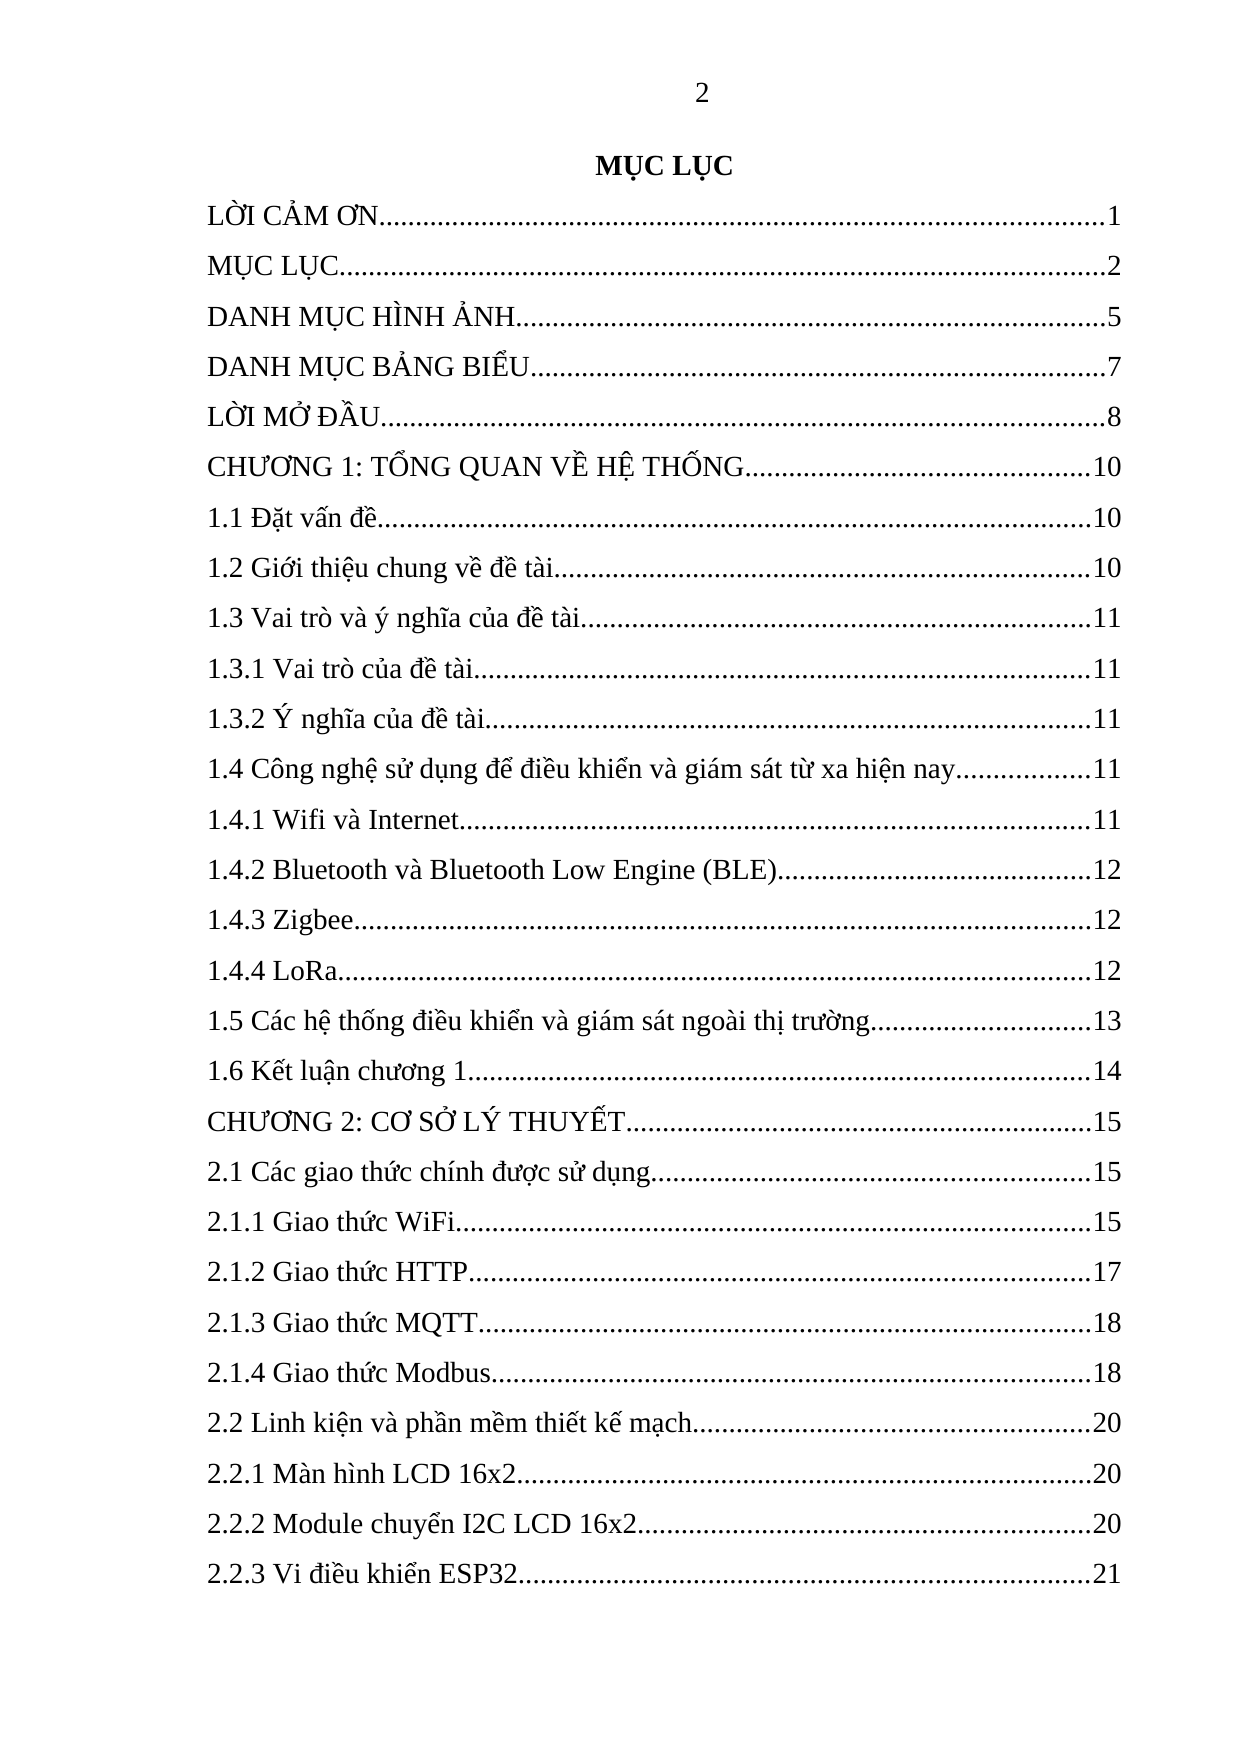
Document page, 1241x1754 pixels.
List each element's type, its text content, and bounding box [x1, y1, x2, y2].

text 1.4.2 Bluetooth và Bluetooth Low Engine (BLE) 12 [207, 852, 1122, 886]
text LỜI CẢM ƠN 1 [207, 198, 1122, 232]
text 2.1.2 Giao thức HTTP 17 [207, 1254, 1122, 1288]
text DANH MỤC HÌNH ẢNH 5 [207, 299, 1122, 332]
text 1.6 Kết luận chương 1 14 [207, 1053, 1122, 1087]
text 2.1.4 Giao thức Modbus 18 [207, 1355, 1122, 1389]
text 2.1.3 Giao thức MQTT 18 [207, 1305, 1122, 1338]
text DANH MỤC BẢNG BIỂU 7 [207, 349, 1122, 382]
subtitle MỤC LỤC [207, 148, 1122, 181]
text 1.3.2 Ý nghĩa của đề tài 11 [207, 701, 1122, 735]
text 2.2.3 Vi điều khiển ESP32 21 [207, 1556, 1122, 1590]
text 2.1 Các giao thức chính được sử dụng 15 [207, 1154, 1122, 1187]
text LỜI MỞ ĐẦU 8 [207, 399, 1122, 433]
text 1.3.1 Vai trò của đề tài 11 [207, 651, 1122, 684]
text 1.2 Giới thiệu chung về đề tài 10 [207, 550, 1122, 584]
text 2.1.1 Giao thức WiFi 15 [207, 1204, 1122, 1238]
text CHƯƠNG 1: TỔNG QUAN VỀ HỆ THỐNG 10 [207, 449, 1122, 483]
text MỤC LỤC 2 [207, 248, 1122, 282]
text 1.4 Công nghệ sử dụng để điều khiển và giám sát từ xa hiện nay 11 [207, 751, 1122, 785]
text 1.4.4 LoRa 12 [207, 953, 1122, 986]
text 2.2.1 Màn hình LCD 16x2 20 [207, 1456, 1122, 1489]
text 2.2 Linh kiện và phần mềm thiết kế mạch 20 [207, 1406, 1122, 1439]
text 1.4.3 Zigbee 12 [207, 902, 1122, 936]
text 1.5 Các hệ thống điều khiển và giám sát ngoài thị trường 13 [207, 1003, 1122, 1037]
text Chương 2: CƠ SỞ LÝ THUYẾT 15 [207, 1104, 1122, 1137]
text 1.4.1 Wifi và Internet 11 [207, 802, 1122, 835]
text 1.1 Đặt vấn đề 10 [207, 500, 1122, 533]
text 2.2.2 Module chuyển I2C LCD 16x2 20 [207, 1506, 1122, 1540]
text 1.3 Vai trò và ý nghĩa của đề tài 11 [207, 601, 1122, 634]
